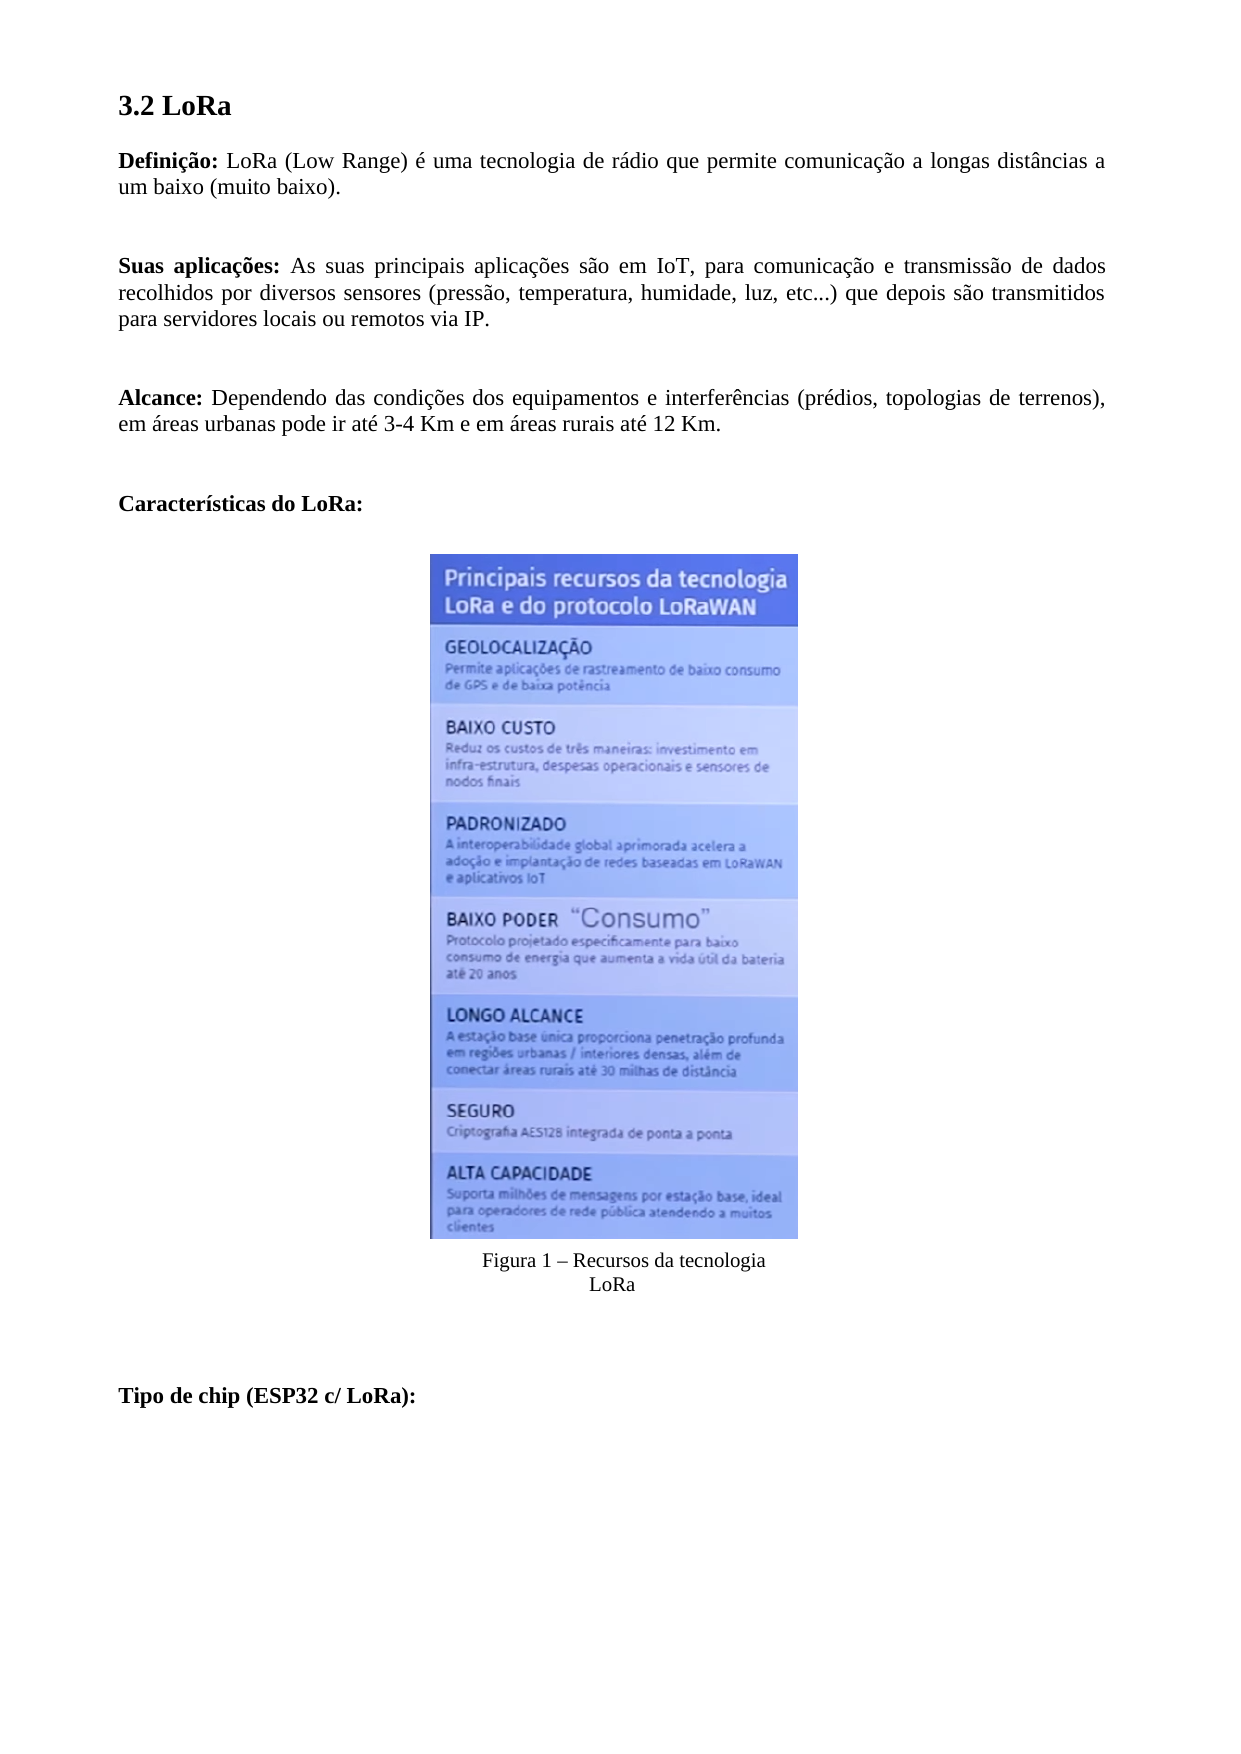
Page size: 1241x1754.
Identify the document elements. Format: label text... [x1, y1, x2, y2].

subtitle 3.2 LoRa [118, 89, 1107, 122]
text Definição: LoRa (Low Range) é uma tecnologia de rádio que permite comunicação a longas distâncias a um baixo (muito baixo). [118, 147, 1107, 200]
text Tipo de chip (ESP32 c/ LoRa): [118, 1382, 1107, 1409]
text Alcance: Dependendo das condições dos equipamentos e interferências (prédios, topologias de terrenos), em áreas urbanas pode ir até 3-4 Km e em áreas rurais até 12 Km. [118, 384, 1107, 437]
picture [430, 554, 798, 1239]
text Suas aplicações: As suas principais aplicações são em IoT, para comunicação e transmissão de dados recolhidos por diversos sensores (pressão, temperatura, humidade, luz, etc...) que depois são transmitidos para servidores locais ou remotos via IP. [118, 252, 1107, 331]
text Características do LoRa: [118, 489, 1107, 516]
